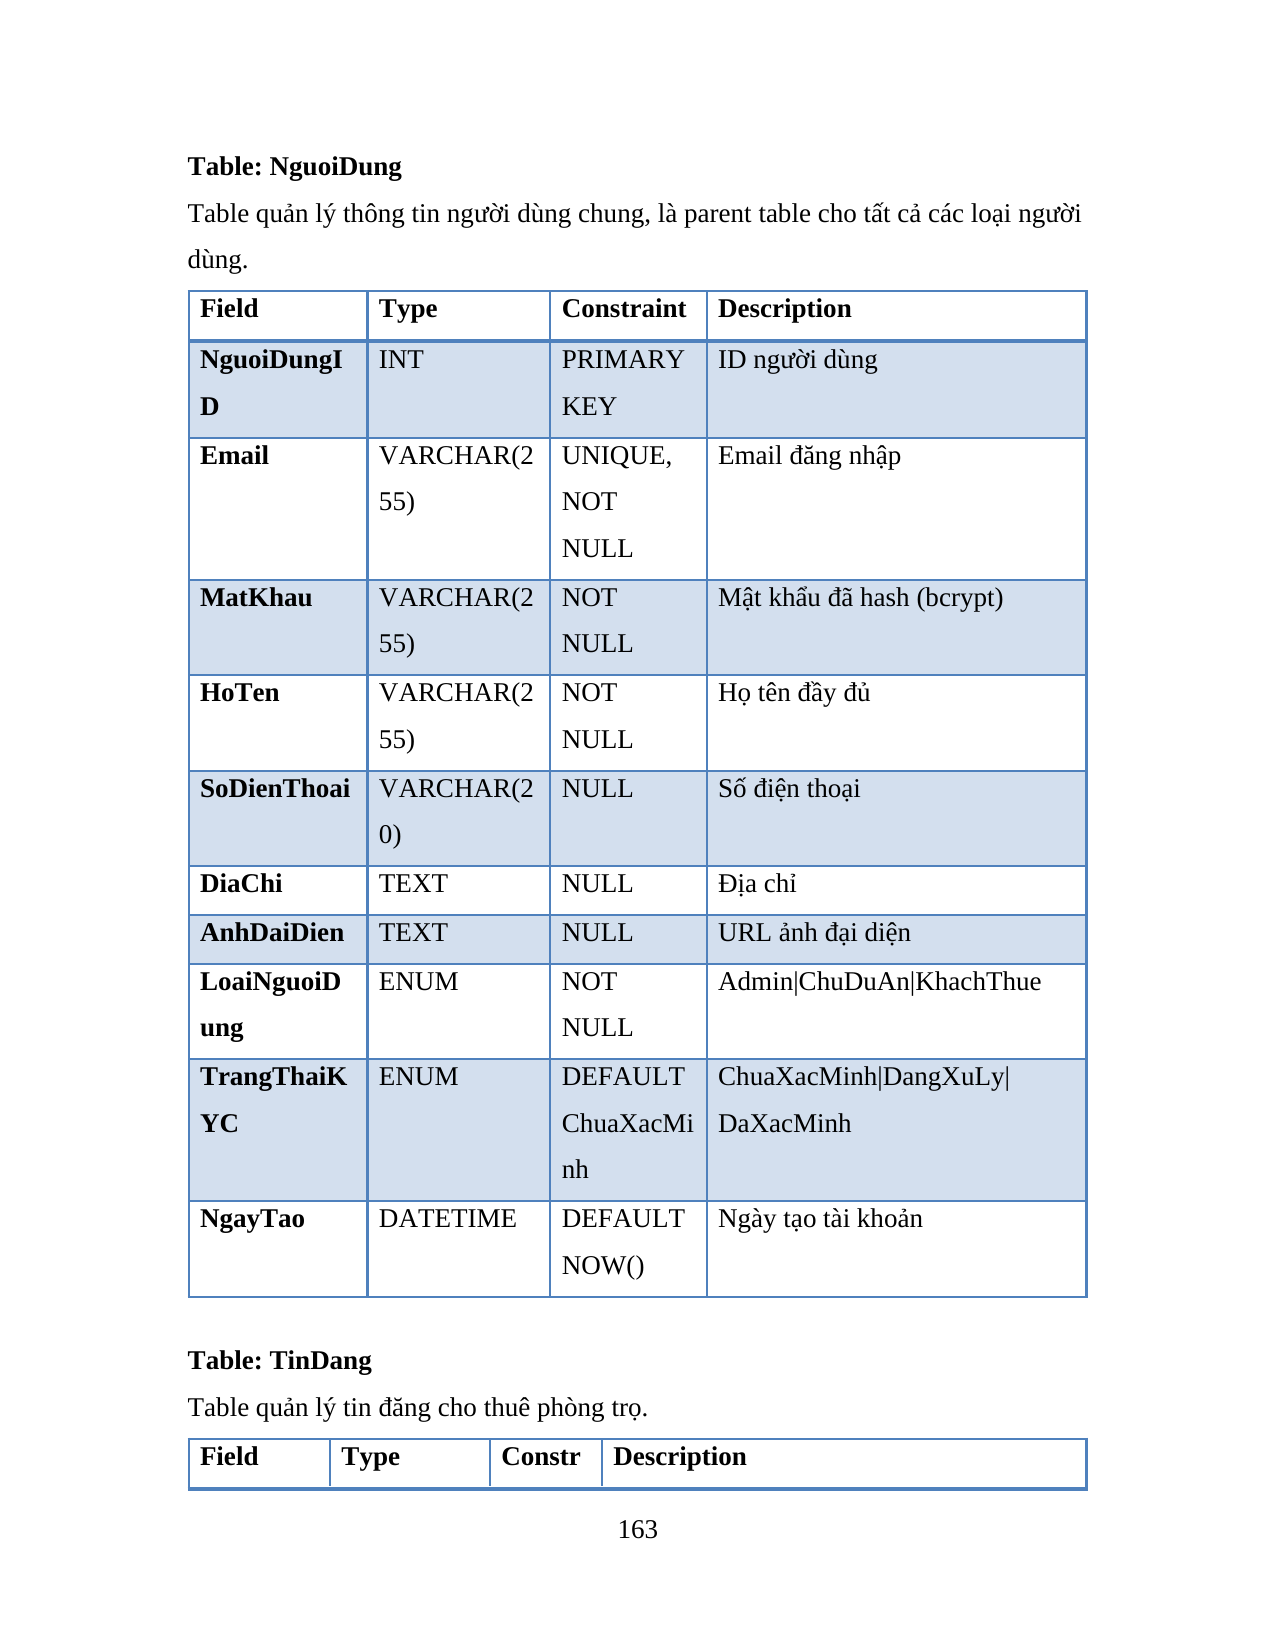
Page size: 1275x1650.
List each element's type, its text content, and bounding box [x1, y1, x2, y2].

text Table: NguoiDung [187, 150, 1087, 181]
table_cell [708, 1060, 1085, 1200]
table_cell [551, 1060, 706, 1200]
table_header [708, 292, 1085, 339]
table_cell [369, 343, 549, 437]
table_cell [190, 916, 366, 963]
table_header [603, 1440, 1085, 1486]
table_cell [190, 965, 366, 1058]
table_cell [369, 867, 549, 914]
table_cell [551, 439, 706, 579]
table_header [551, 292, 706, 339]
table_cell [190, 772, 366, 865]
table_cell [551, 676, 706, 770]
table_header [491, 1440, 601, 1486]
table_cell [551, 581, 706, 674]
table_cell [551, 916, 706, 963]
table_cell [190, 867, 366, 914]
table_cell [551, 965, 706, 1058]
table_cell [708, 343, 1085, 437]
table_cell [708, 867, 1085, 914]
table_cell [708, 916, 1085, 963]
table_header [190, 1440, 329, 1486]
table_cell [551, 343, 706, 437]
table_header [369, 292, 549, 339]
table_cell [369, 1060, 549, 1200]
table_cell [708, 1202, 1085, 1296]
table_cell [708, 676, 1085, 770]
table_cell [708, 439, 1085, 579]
text Table quản lý thông tin người dùng chung, là parent table cho tất cả các loại người dùng. [187, 197, 1087, 274]
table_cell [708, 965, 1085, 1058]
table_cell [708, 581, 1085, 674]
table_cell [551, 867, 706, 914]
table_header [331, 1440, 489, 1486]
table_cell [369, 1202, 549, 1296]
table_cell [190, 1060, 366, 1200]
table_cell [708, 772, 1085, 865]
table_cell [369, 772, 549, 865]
text Table quản lý tin đăng cho thuê phòng trọ. [187, 1391, 1087, 1422]
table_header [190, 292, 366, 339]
text Table: TinDang [187, 1344, 1087, 1375]
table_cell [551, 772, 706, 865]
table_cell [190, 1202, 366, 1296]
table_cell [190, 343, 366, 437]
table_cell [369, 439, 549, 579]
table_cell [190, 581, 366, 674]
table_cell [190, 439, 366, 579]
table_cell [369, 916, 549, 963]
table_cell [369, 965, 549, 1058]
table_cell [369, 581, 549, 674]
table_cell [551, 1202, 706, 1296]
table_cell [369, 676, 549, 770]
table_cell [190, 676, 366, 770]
